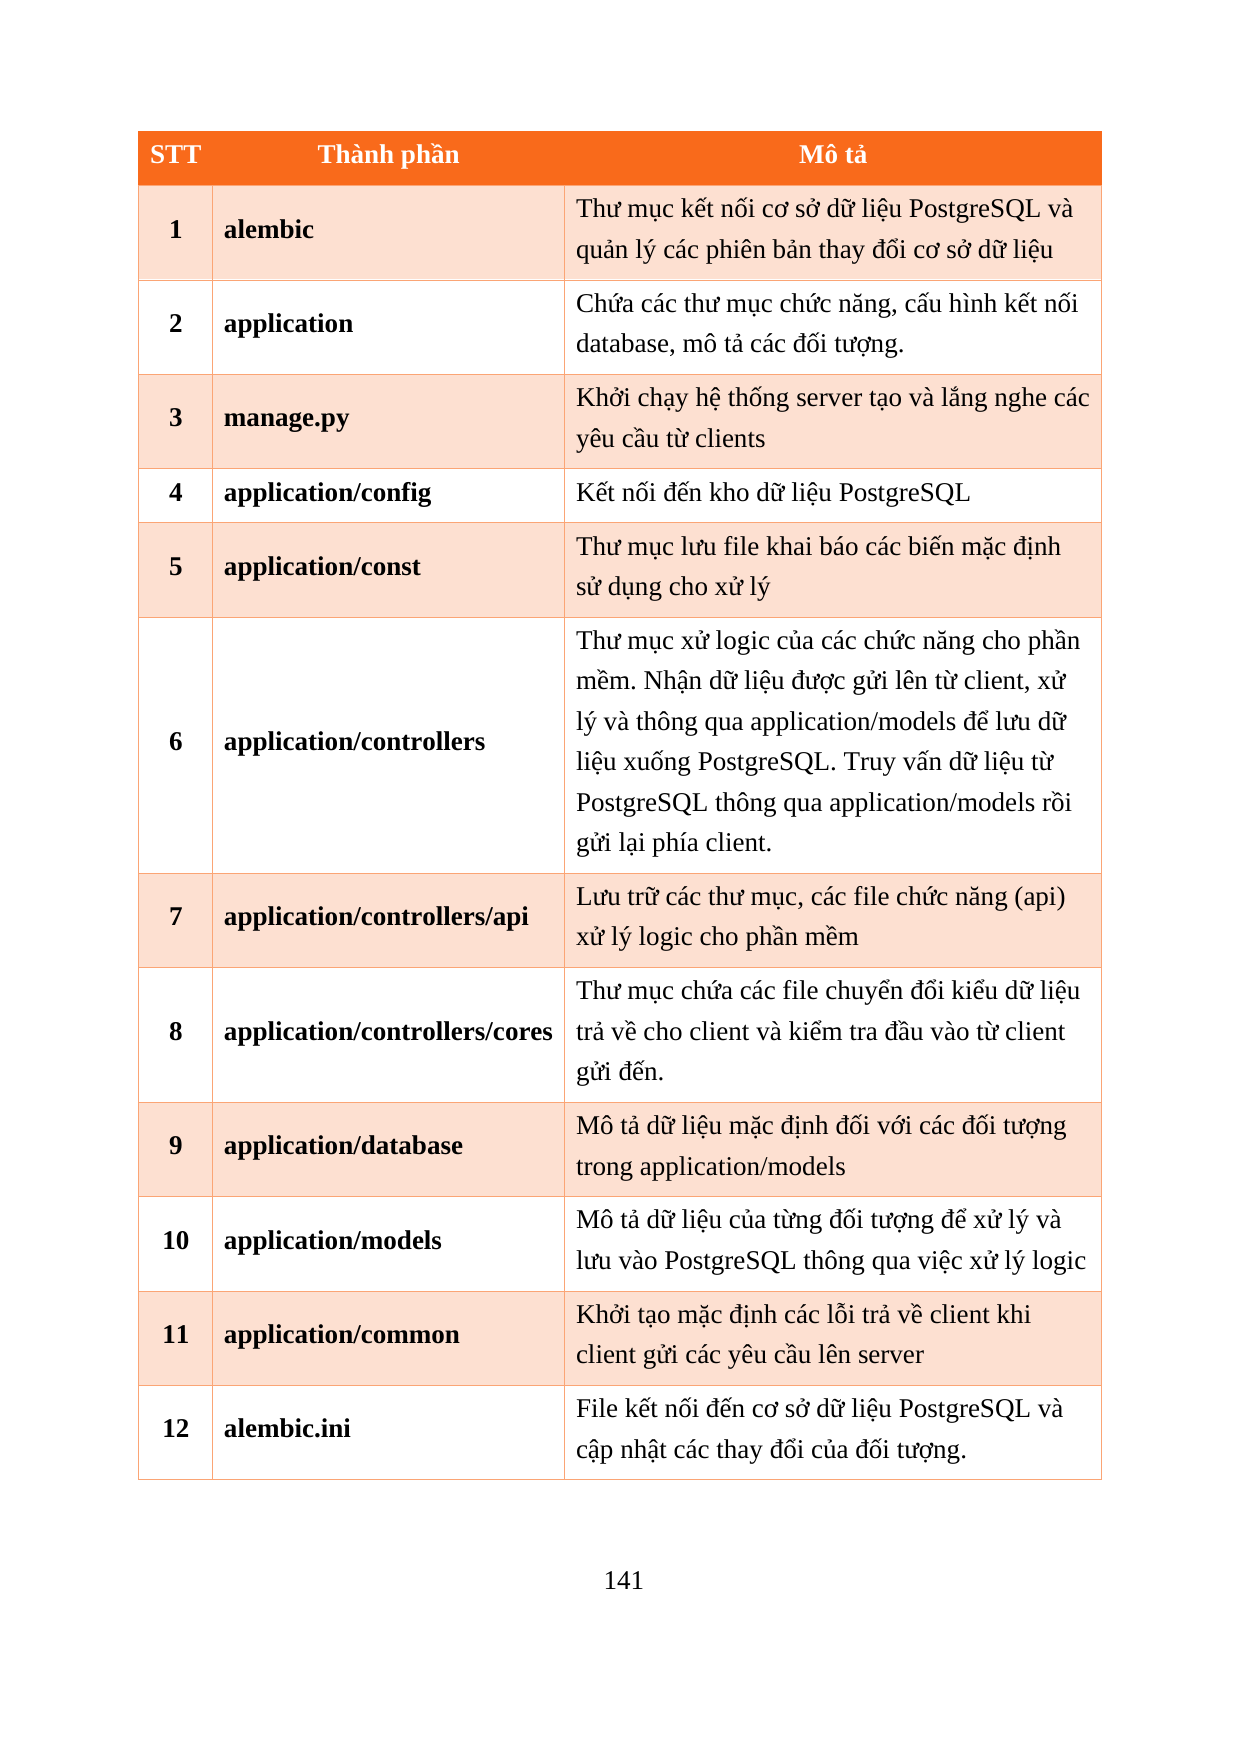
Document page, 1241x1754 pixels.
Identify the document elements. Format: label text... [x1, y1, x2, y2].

table_cell Khởi chạy hệ thống server tạo và lắng nghe các yêu cầu từ clients [565, 375, 1101, 468]
table_cell Thư mục lưu file khai báo các biến mặc định sử dụng cho xử lý [565, 523, 1101, 617]
table_cell application [213, 281, 564, 374]
table_cell File kết nối đến cơ sở dữ liệu PostgreSQL và cập nhật các thay đổi của đối tượng. [565, 1386, 1101, 1479]
table_cell Khởi tạo mặc định các lỗi trả về client khi client gửi các yêu cầu lên server [565, 1292, 1101, 1385]
table_cell 10 [139, 1197, 212, 1291]
table_cell 5 [139, 523, 212, 617]
table_cell application/common [213, 1292, 564, 1385]
table_cell Thư mục xử logic của các chức năng cho phần mềm. Nhận dữ liệu được gửi lên từ client, xử lý và thông qua application/models để lưu dữ liệu xuống PostgreSQL. Truy vấn dữ liệu từ PostgreSQL thông qua application/models rồi gửi lại phía client. [565, 618, 1101, 873]
table_cell 6 [139, 618, 212, 873]
table_cell 7 [139, 874, 212, 967]
table_cell Thư mục chứa các file chuyển đổi kiểu dữ liệu trả về cho client và kiểm tra đầu vào từ client gửi đến. [565, 968, 1101, 1102]
table_cell 8 [139, 968, 212, 1102]
table_cell 2 [139, 281, 212, 374]
table_cell 9 [139, 1103, 212, 1196]
table_header Thành phần [213, 132, 564, 185]
table_cell Chứa các thư mục chức năng, cấu hình kết nối database, mô tả các đối tượng. [565, 281, 1101, 374]
table_cell application/database [213, 1103, 564, 1196]
table_cell Mô tả dữ liệu của từng đối tượng để xử lý và lưu vào PostgreSQL thông qua việc xử lý logic [565, 1197, 1101, 1291]
table_cell application/controllers/cores [213, 968, 564, 1102]
table_cell Mô tả dữ liệu mặc định đối với các đối tượng trong application/models [565, 1103, 1101, 1196]
table_cell alembic [213, 186, 564, 279]
table_cell application/models [213, 1197, 564, 1291]
table_cell application/const [213, 523, 564, 617]
table_header STT [139, 132, 212, 185]
table_cell alembic.ini [213, 1386, 564, 1479]
table_cell manage.py [213, 375, 564, 468]
table_cell 1 [139, 186, 212, 279]
table_cell 11 [139, 1292, 212, 1385]
table_header Mô tả [565, 132, 1101, 185]
table_cell application/controllers/api [213, 874, 564, 967]
table_cell 4 [139, 469, 212, 522]
table_cell application/config [213, 469, 564, 522]
table_cell 12 [139, 1386, 212, 1479]
table_cell Kết nối đến kho dữ liệu PostgreSQL [565, 469, 1101, 522]
table_cell application/controllers [213, 618, 564, 873]
table_cell 3 [139, 375, 212, 468]
table_cell Thư mục kết nối cơ sở dữ liệu PostgreSQL và quản lý các phiên bản thay đổi cơ sở dữ liệu [565, 186, 1101, 279]
table_cell Lưu trữ các thư mục, các file chức năng (api) xử lý logic cho phần mềm [565, 874, 1101, 967]
